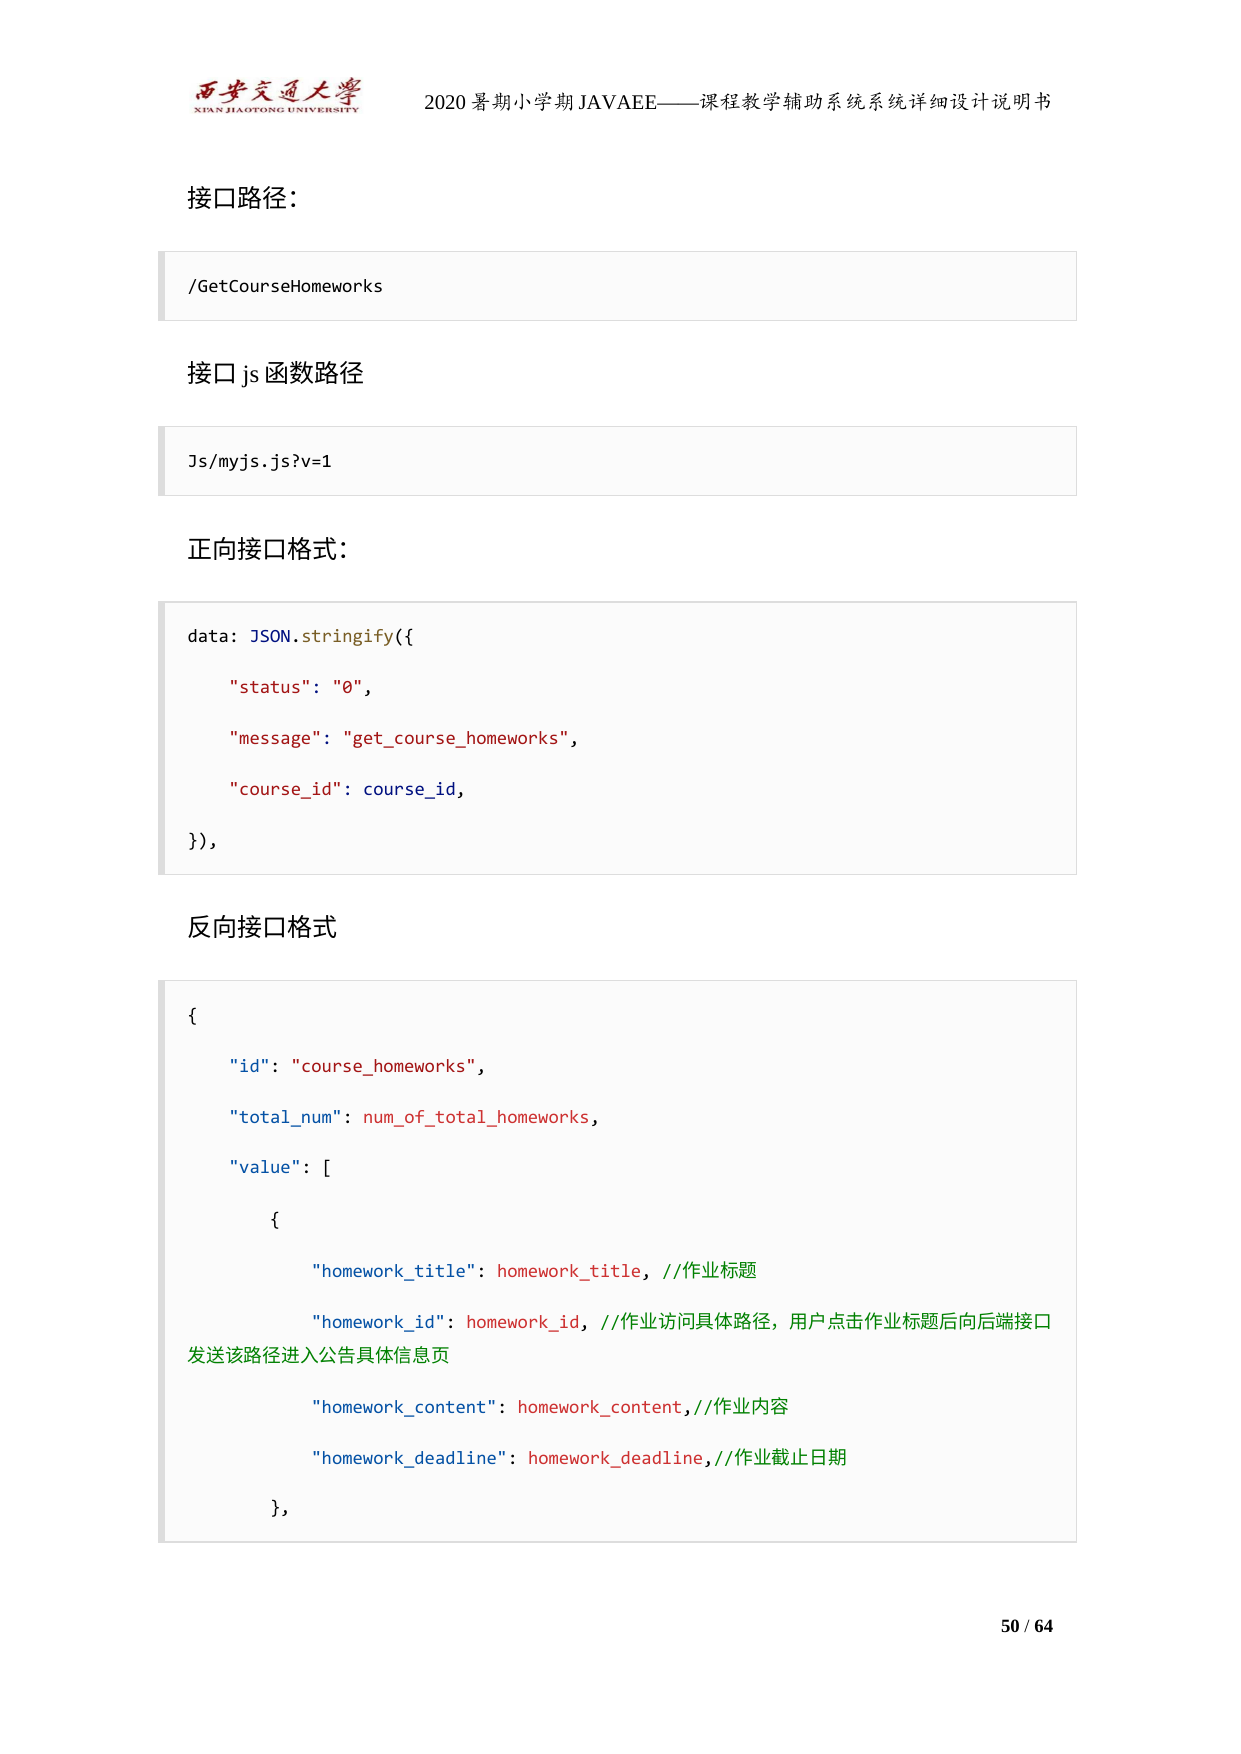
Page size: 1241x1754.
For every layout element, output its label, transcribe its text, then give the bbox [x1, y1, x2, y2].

text "total_num": num_of_total_homeworks, [165, 1082, 1076, 1133]
text Js/myjs.js?v=1 [165, 427, 1076, 495]
text "course_id": course_id, [165, 754, 1076, 805]
text data: JSON.stringify({ [165, 603, 1076, 652]
text "value": [ [165, 1133, 1076, 1183]
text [165, 1370, 1076, 1421]
text 正向接口格式： [187, 513, 1053, 581]
text { [165, 1183, 1076, 1234]
text 接口路径： [187, 163, 1053, 231]
text { [165, 981, 1076, 1031]
text "homework_deadline": homework_deadline,//作业截止日期 [165, 1421, 1076, 1472]
text }), [165, 805, 1076, 874]
text "homework_title": homework_title, //作业标题 [165, 1234, 1076, 1285]
text }, [165, 1472, 1076, 1541]
picture [189, 77, 364, 114]
text 接口js函数路径 [187, 338, 1053, 406]
text "message": "get_course_homeworks", [165, 703, 1076, 754]
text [165, 1285, 1076, 1370]
text 反向接口格式 [187, 892, 1053, 960]
text "status": "0", [165, 652, 1076, 703]
text "id": "course_homeworks", [165, 1031, 1076, 1082]
text /GetCourseHomeworks [165, 252, 1076, 320]
